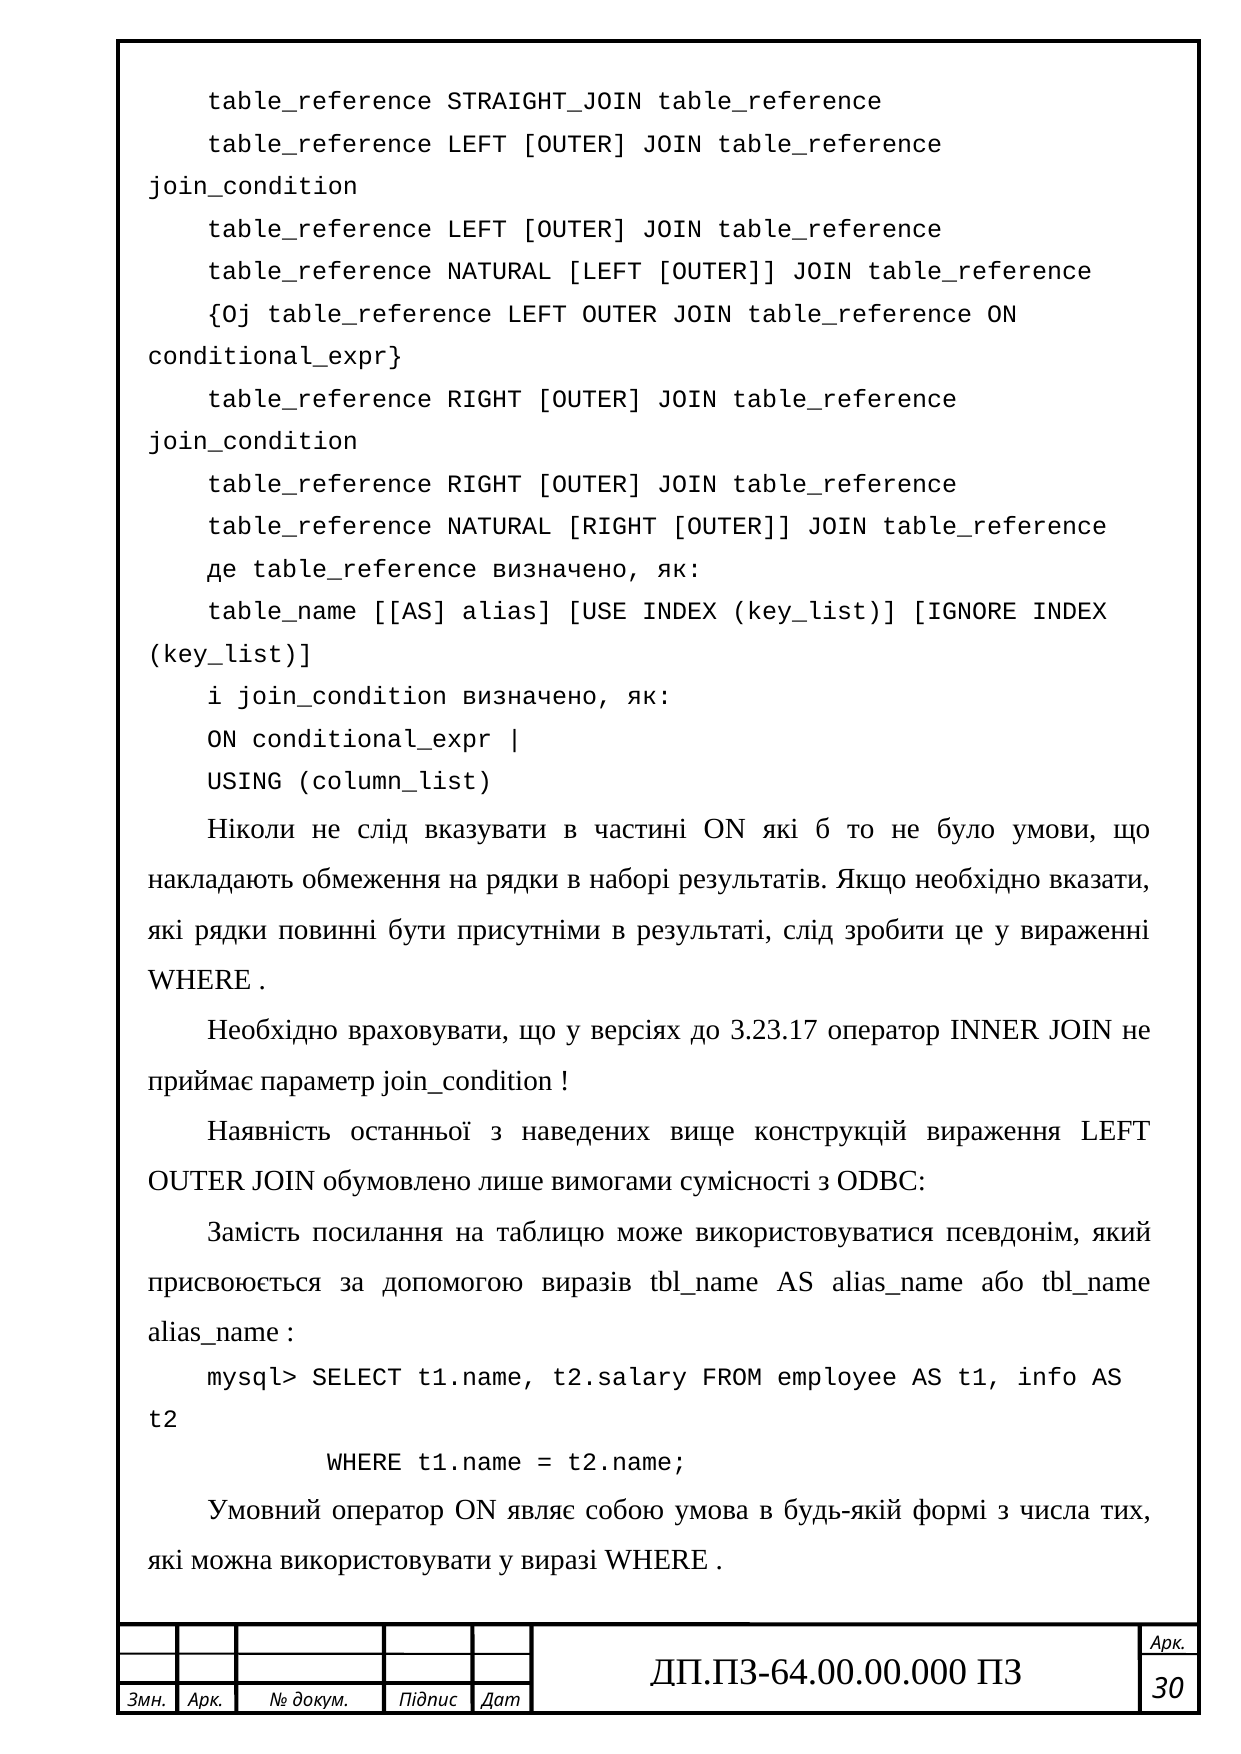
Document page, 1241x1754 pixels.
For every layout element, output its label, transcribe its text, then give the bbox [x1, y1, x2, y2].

text Наявність останньої з наведених вище конструкцій вираження LEFT OUTER JOIN обумовлено лише вимогами сумісності з ODBC: [148, 1113, 1152, 1197]
text WHERE t1.name = t2.name; [148, 1449, 1152, 1478]
text table_reference STRAIGHT_JOIN table_reference [148, 89, 1152, 117]
text table_reference LEFT [OUTER] JOIN table_reference join_condition [148, 131, 1152, 202]
text Ніколи не слід вказувати в частині ON які б то не було умови, що накладають обмеження на рядки в наборі результатів. Якщо необхідно вказати, які рядки повинні бути присутніми в результаті, слід зробити це у вираженні WHERE . [148, 811, 1152, 996]
text Необхідно враховувати, що у версіях до 3.23.17 оператор INNER JOIN не приймає параметр join_condition ! [148, 1012, 1152, 1096]
text table_reference NATURAL [LEFT [OUTER]] JOIN table_reference [148, 259, 1152, 287]
text ON conditional_expr | [148, 726, 1152, 754]
text table_reference NATURAL [RIGHT [OUTER]] JOIN table_reference [148, 514, 1152, 542]
text table_reference RIGHT [OUTER] JOIN table_reference [148, 471, 1152, 499]
text table_reference LEFT [OUTER] JOIN table_reference [148, 216, 1152, 244]
text table_reference RIGHT [OUTER] JOIN table_reference join_condition [148, 386, 1152, 457]
text де table_reference визначено, як: [148, 556, 1152, 584]
text mysql> SELECT t1.name, t2.salary FROM employee AS t1, info AS t2 [148, 1364, 1152, 1435]
text {Oj table_reference LEFT OUTER JOIN table_reference ON conditional_expr} [148, 301, 1152, 372]
text Замість посилання на таблицю може використовуватися псевдонім, який присвоюється за допомогою виразів tbl_name AS alias_name або tbl_name alias_name : [148, 1214, 1152, 1348]
text і join_condition визначено, як: [148, 684, 1152, 712]
text table_name [[AS] alias] [USE INDEX (key_list)] [IGNORE INDEX (key_list)] [148, 599, 1152, 669]
text USING (column_list) [148, 769, 1152, 797]
text Умовний оператор ON являє собою умова в будь-якій формі з числа тих, які можна використовувати у виразі WHERE . [148, 1492, 1152, 1576]
